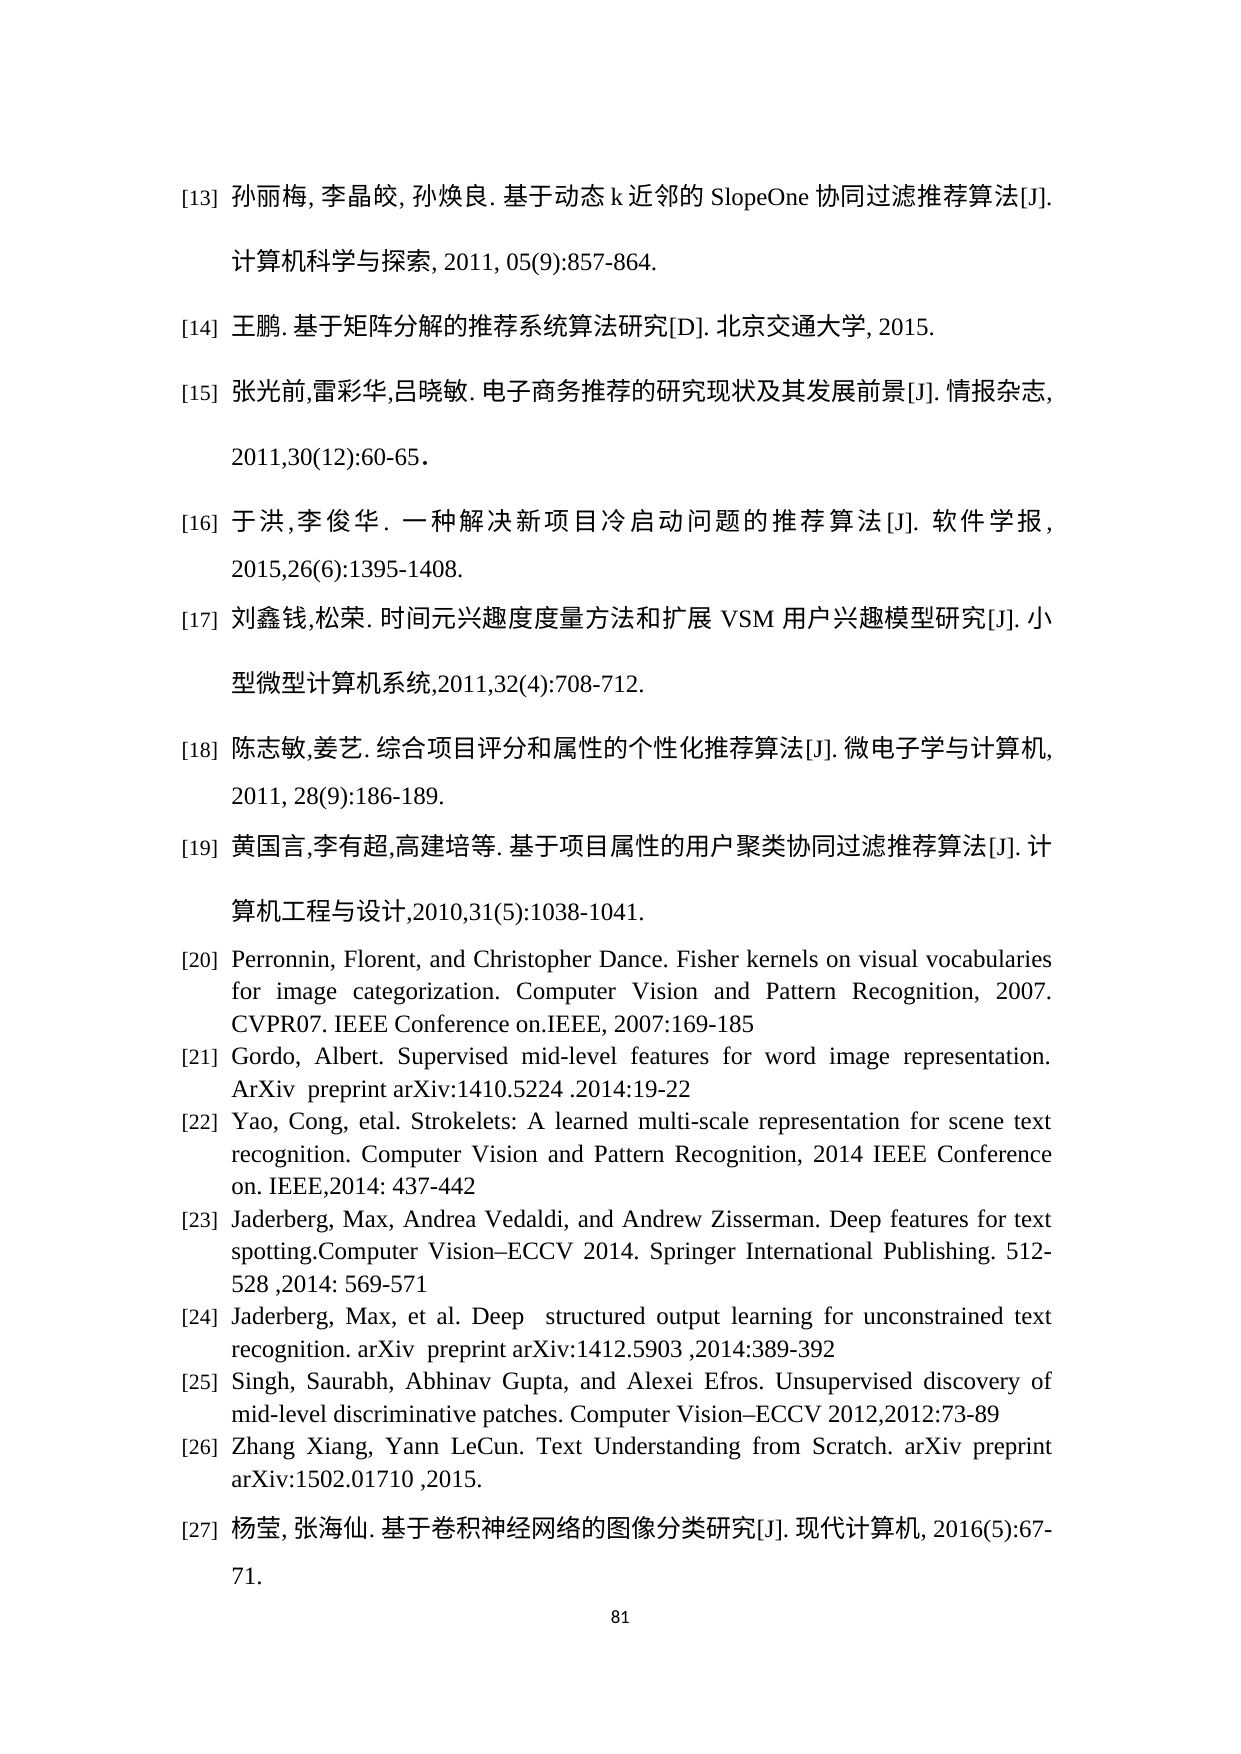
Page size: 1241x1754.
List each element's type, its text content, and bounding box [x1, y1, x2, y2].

text 刘鑫钱,松荣. 时间元兴趣度度量方法和扩展 VSM 用户兴趣模型研究[J]. 小型微型计算机系统,2011,32(4):708-712. [229, 584, 1053, 714]
text Yao, Cong, etal. Strokelets: A learned multi-scale representation for scene text recognition. Computer Vision and Pattern Recognition, 2014 IEEE Conference on. IEEE,2014: 437-442 [229, 1104, 1053, 1202]
text Gordo, Albert. Supervised mid-level features for word image representation. ArXiv preprint arXiv:1410.5224 .2014:19-22 [229, 1039, 1053, 1104]
text Zhang Xiang, Yann LeCun. Text Understanding from Scratch. arXiv preprint arXiv:1502.01710 ,2015. [229, 1429, 1053, 1494]
text Singh, Saurabh, Abhinav Gupta, and Alexei Efros. Unsupervised discovery of mid-level discriminative patches. Computer Vision–ECCV 2012,2012:73-89 [229, 1364, 1053, 1429]
text Perronnin, Florent, and Christopher Dance. Fisher kernels on visual vocabularies for image categorization. Computer Vision and Pattern Recognition, 2007. CVPR07. IEEE Conference on.IEEE, 2007:169-185 [229, 942, 1053, 1039]
text 杨莹, 张海仙. 基于卷积神经网络的图像分类研究[J]. 现代计算机, 2016(5):67-71. [229, 1494, 1053, 1592]
text 孙丽梅, 李晶皎, 孙焕良. 基于动态k近邻的SlopeOne协同过滤推荐算法[J]. 计算机科学与探索, 2011, 05(9):857-864. [229, 162, 1053, 292]
text 张光前,雷彩华,吕晓敏. 电子商务推荐的研究现状及其发展前景[J]. 情报杂志, 2011,30(12):60-65． [229, 357, 1053, 487]
text 黄国言,李有超,高建培等. 基于项目属性的用户聚类协同过滤推荐算法[J]. 计算机工程与设计,2010,31(5):1038-1041. [229, 812, 1053, 942]
text 王鹏. 基于矩阵分解的推荐系统算法研究[D]. 北京交通大学, 2015. [229, 292, 1053, 357]
text 陈志敏,姜艺. 综合项目评分和属性的个性化推荐算法[J]. 微电子学与计算机, 2011, 28(9):186-189. [229, 714, 1053, 812]
text Jaderberg, Max, Andrea Vedaldi, and Andrew Zisserman. Deep features for text spotting.Computer Vision–ECCV 2014. Springer International Publishing. 512-528 ,2014: 569-571 [229, 1202, 1053, 1299]
text 于洪,李俊华. 一种解决新项目冷启动问题的推荐算法[J]. 软件学报, 2015,26(6):1395-1408. [229, 487, 1053, 584]
text Jaderberg, Max, et al. Deep structured output learning for unconstrained text recognition. arXiv preprint arXiv:1412.5903 ,2014:389-392 [229, 1299, 1053, 1364]
